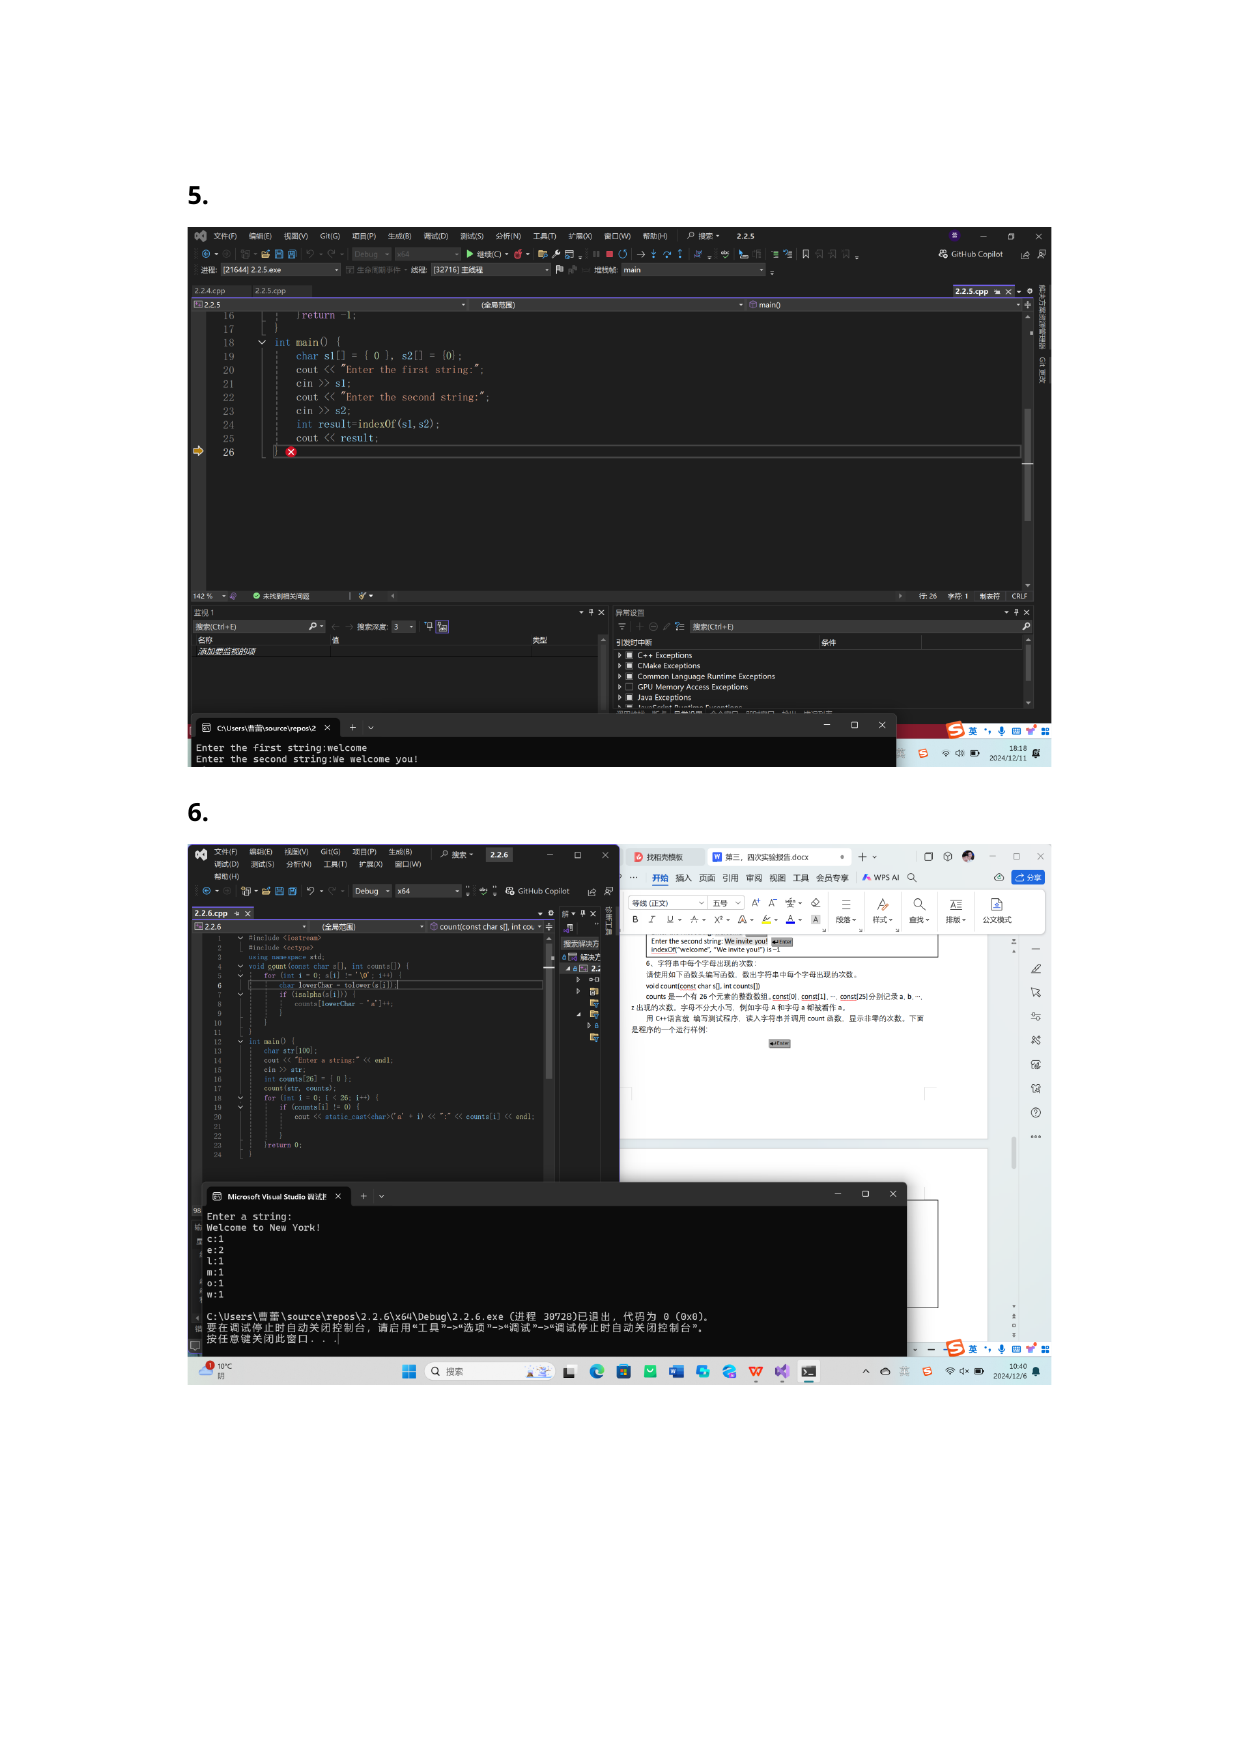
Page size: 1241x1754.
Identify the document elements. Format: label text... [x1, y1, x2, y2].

picture [187, 844, 1052, 1385]
picture [187, 227, 1052, 767]
